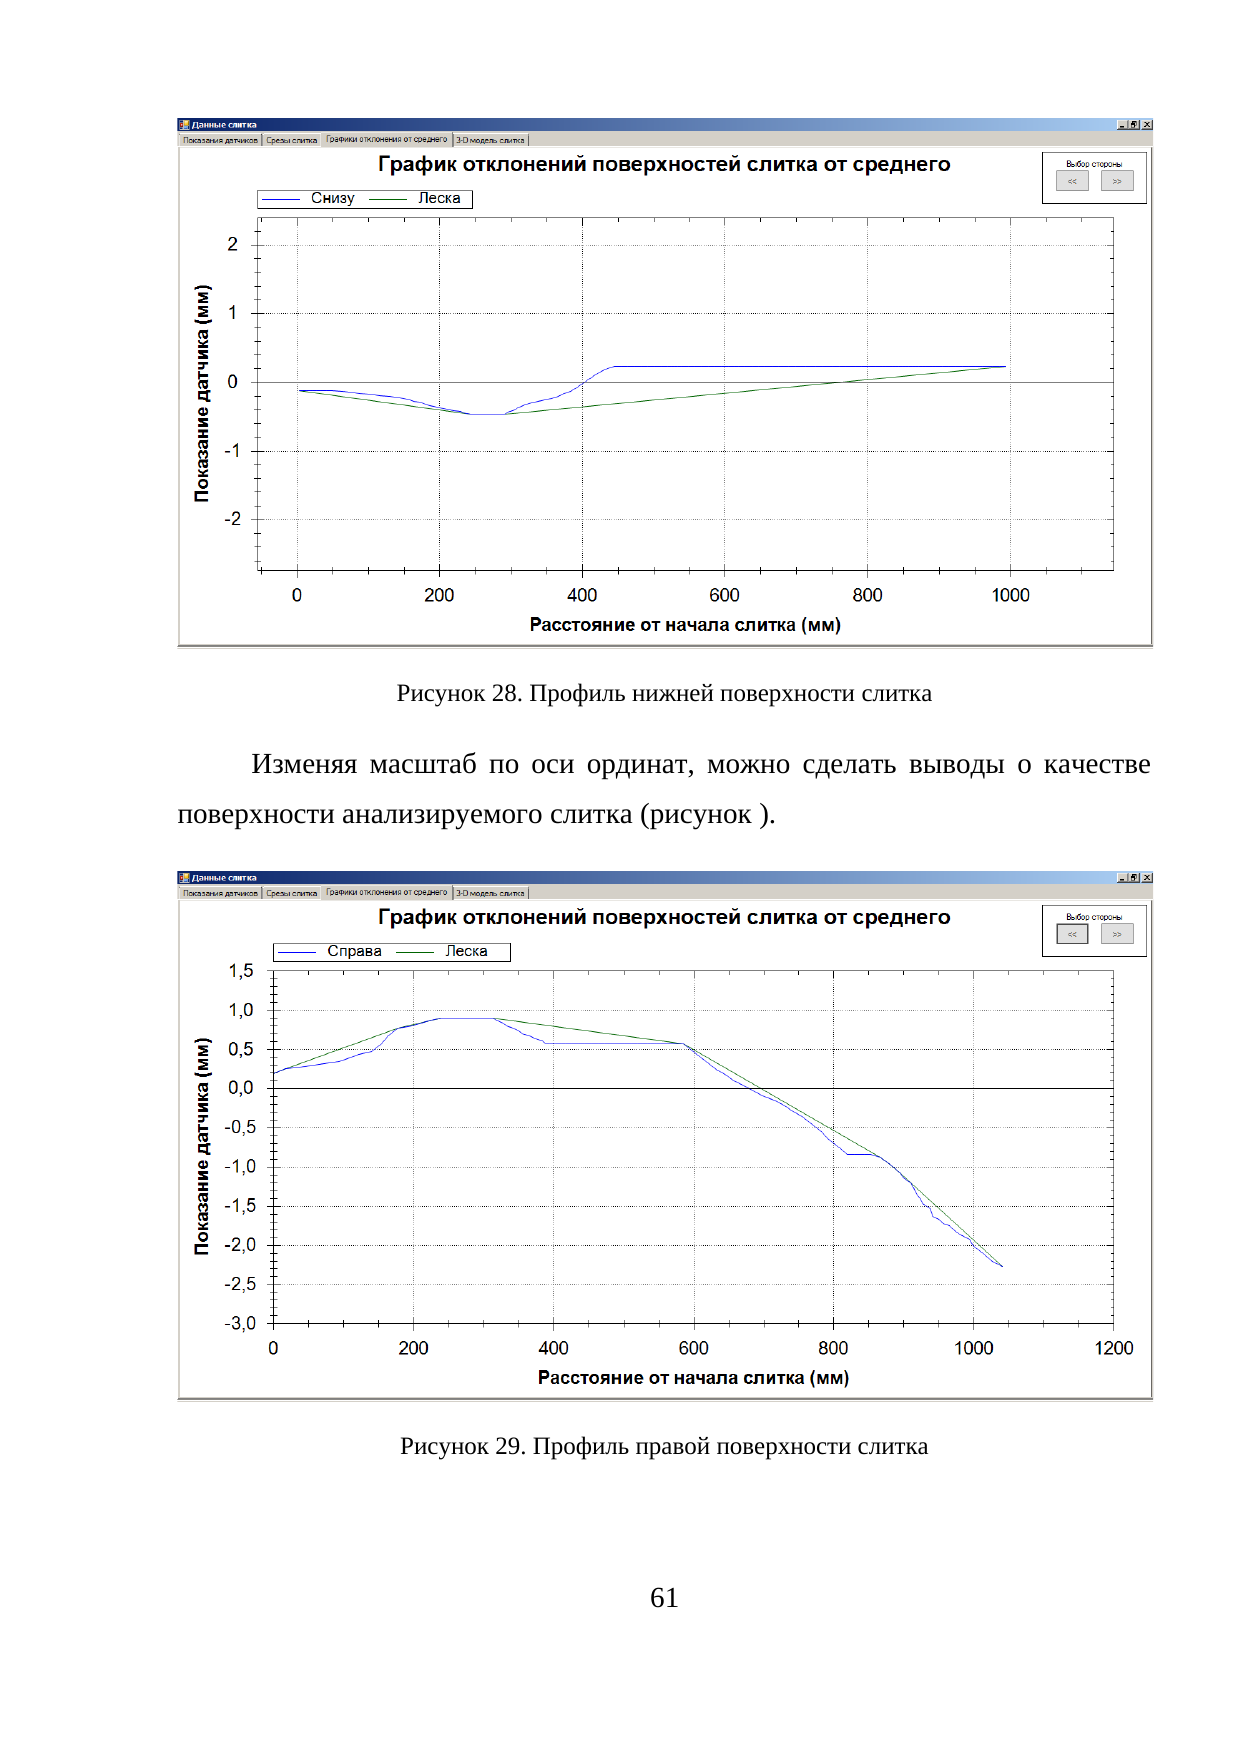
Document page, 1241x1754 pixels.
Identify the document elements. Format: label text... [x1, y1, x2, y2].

picture [177, 871, 1154, 1402]
text Изменяя масштаб по оси ординат, можно сделать выводы о качестве поверхности анализируемого слитка (рисунок 36). [177, 746, 1152, 830]
picture [177, 118, 1154, 649]
